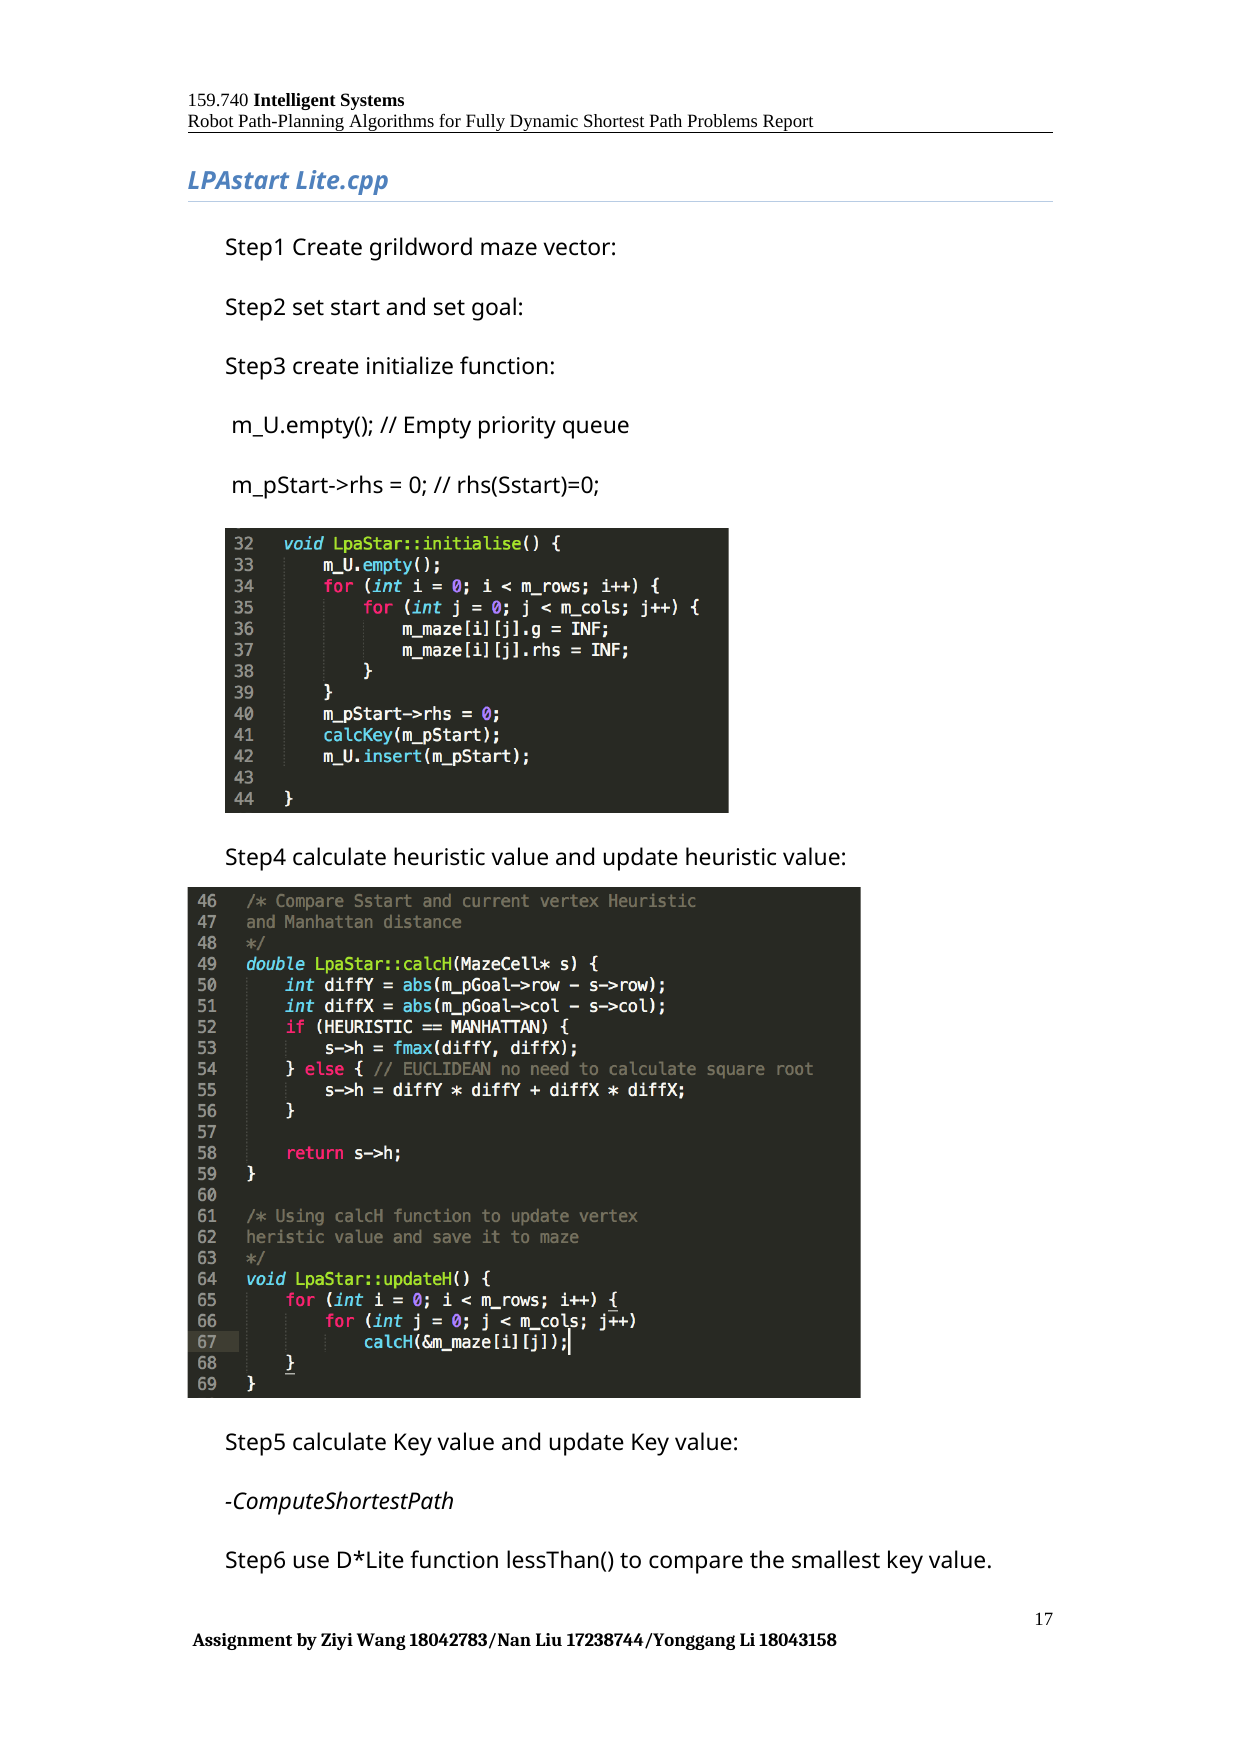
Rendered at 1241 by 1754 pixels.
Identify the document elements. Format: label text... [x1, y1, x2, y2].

text -ComputeShortestPath [187, 1485, 1053, 1516]
subtitle LPAstart Lite.cpp [187, 162, 1053, 202]
text m_pStart->rhs = 0; // rhs(Sstart)=0; [187, 469, 1053, 500]
picture [225, 528, 729, 813]
picture [187, 887, 861, 1398]
text Step6 use D*Lite function lessThan() to compare the smallest key value. [187, 1544, 1053, 1575]
text Step3 create initialize function: [187, 350, 1053, 381]
text Step1 Create grildword maze vector: [187, 231, 1053, 262]
text Step5 calculate Key value and update Key value: [187, 1425, 1053, 1457]
text m_U.empty(); // Empty priority queue [187, 409, 1053, 441]
text Step2 set start and set goal: [187, 291, 1053, 322]
